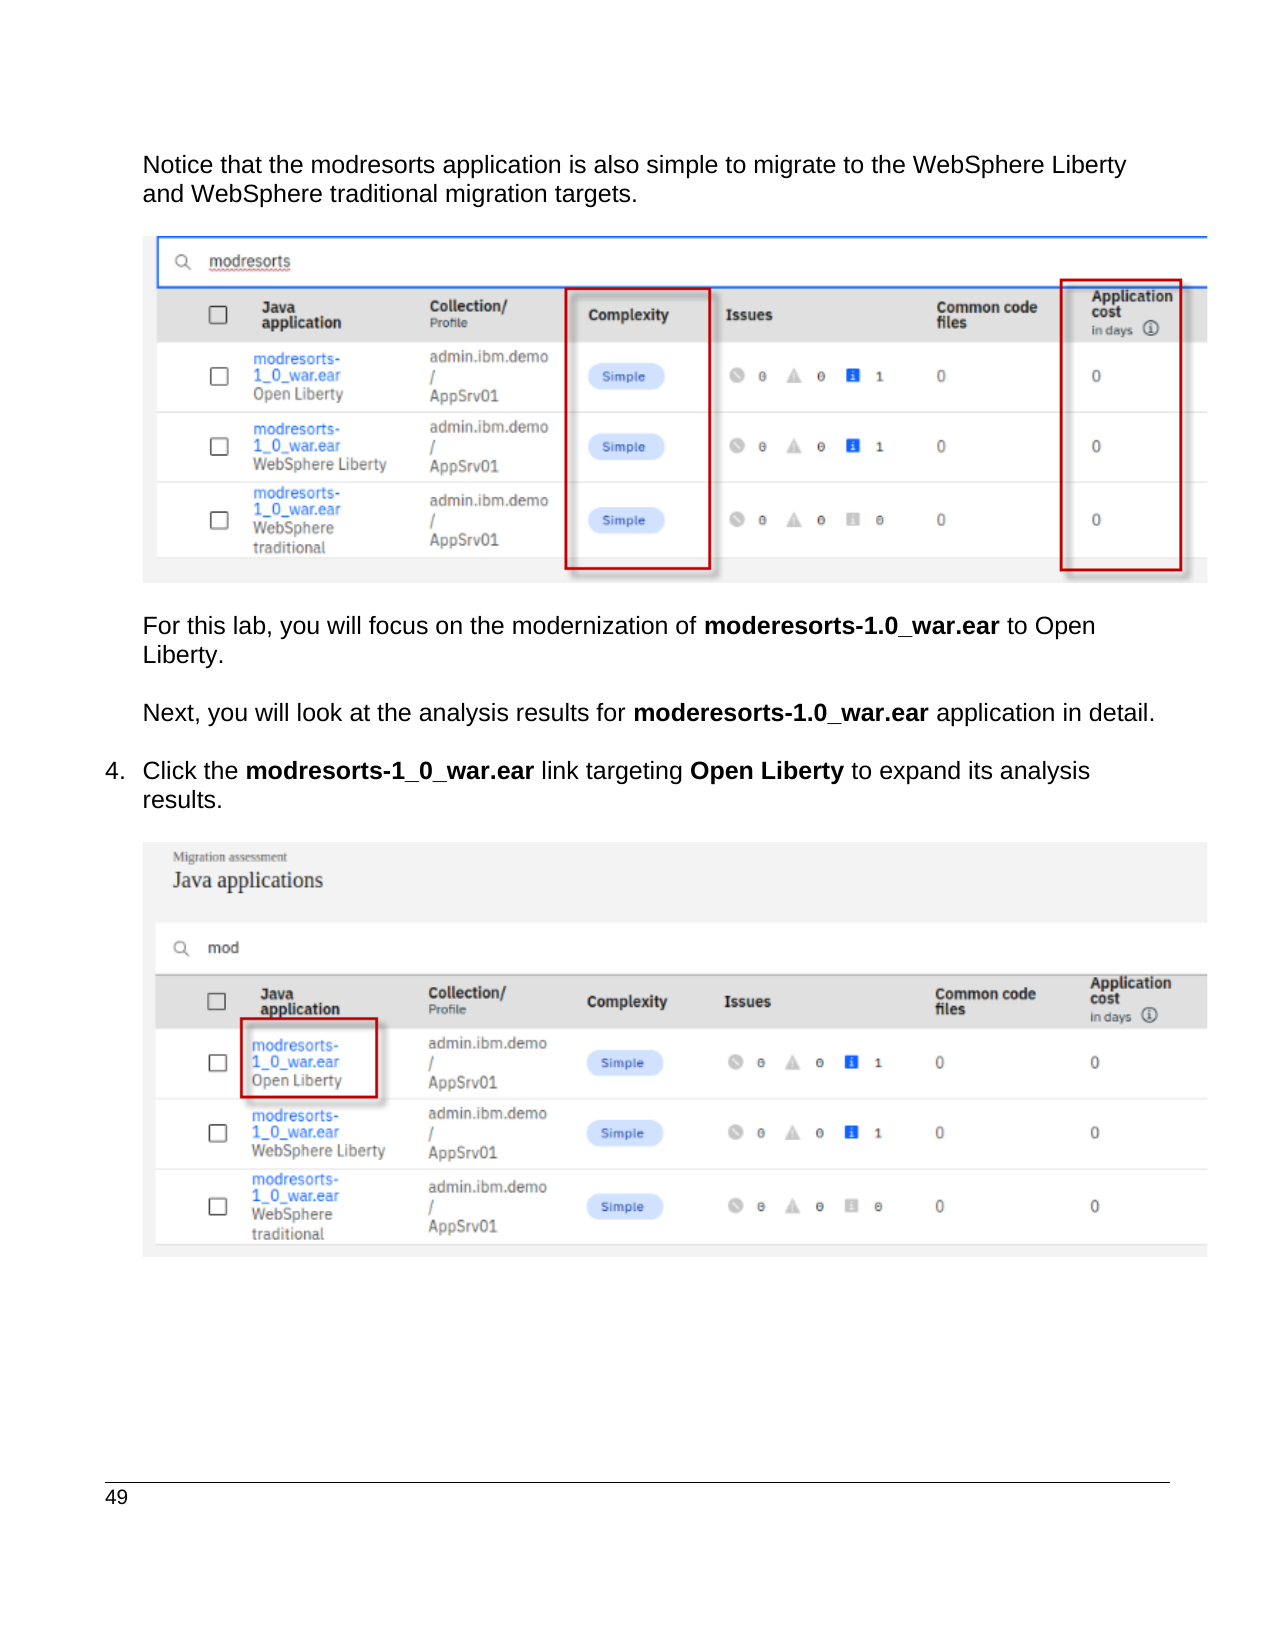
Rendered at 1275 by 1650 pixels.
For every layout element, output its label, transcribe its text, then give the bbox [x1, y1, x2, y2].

picture [142, 236, 1208, 583]
text Next, you will look at the analysis results for moderesorts-1.0_war.ear application in detail. [142, 698, 1170, 727]
text Notice that the modresorts application is also simple to migrate to the WebSphere Liberty and WebSphere traditional migration targets. [142, 150, 1170, 207]
picture [142, 842, 1208, 1257]
text For this lab, you will focus on the modernization of moderesorts-1.0_war.ear to Open Liberty. [142, 611, 1170, 669]
list Click the modresorts-1_0_war.ear link targeting Open Liberty to expand its analysis results. [105, 756, 1170, 813]
